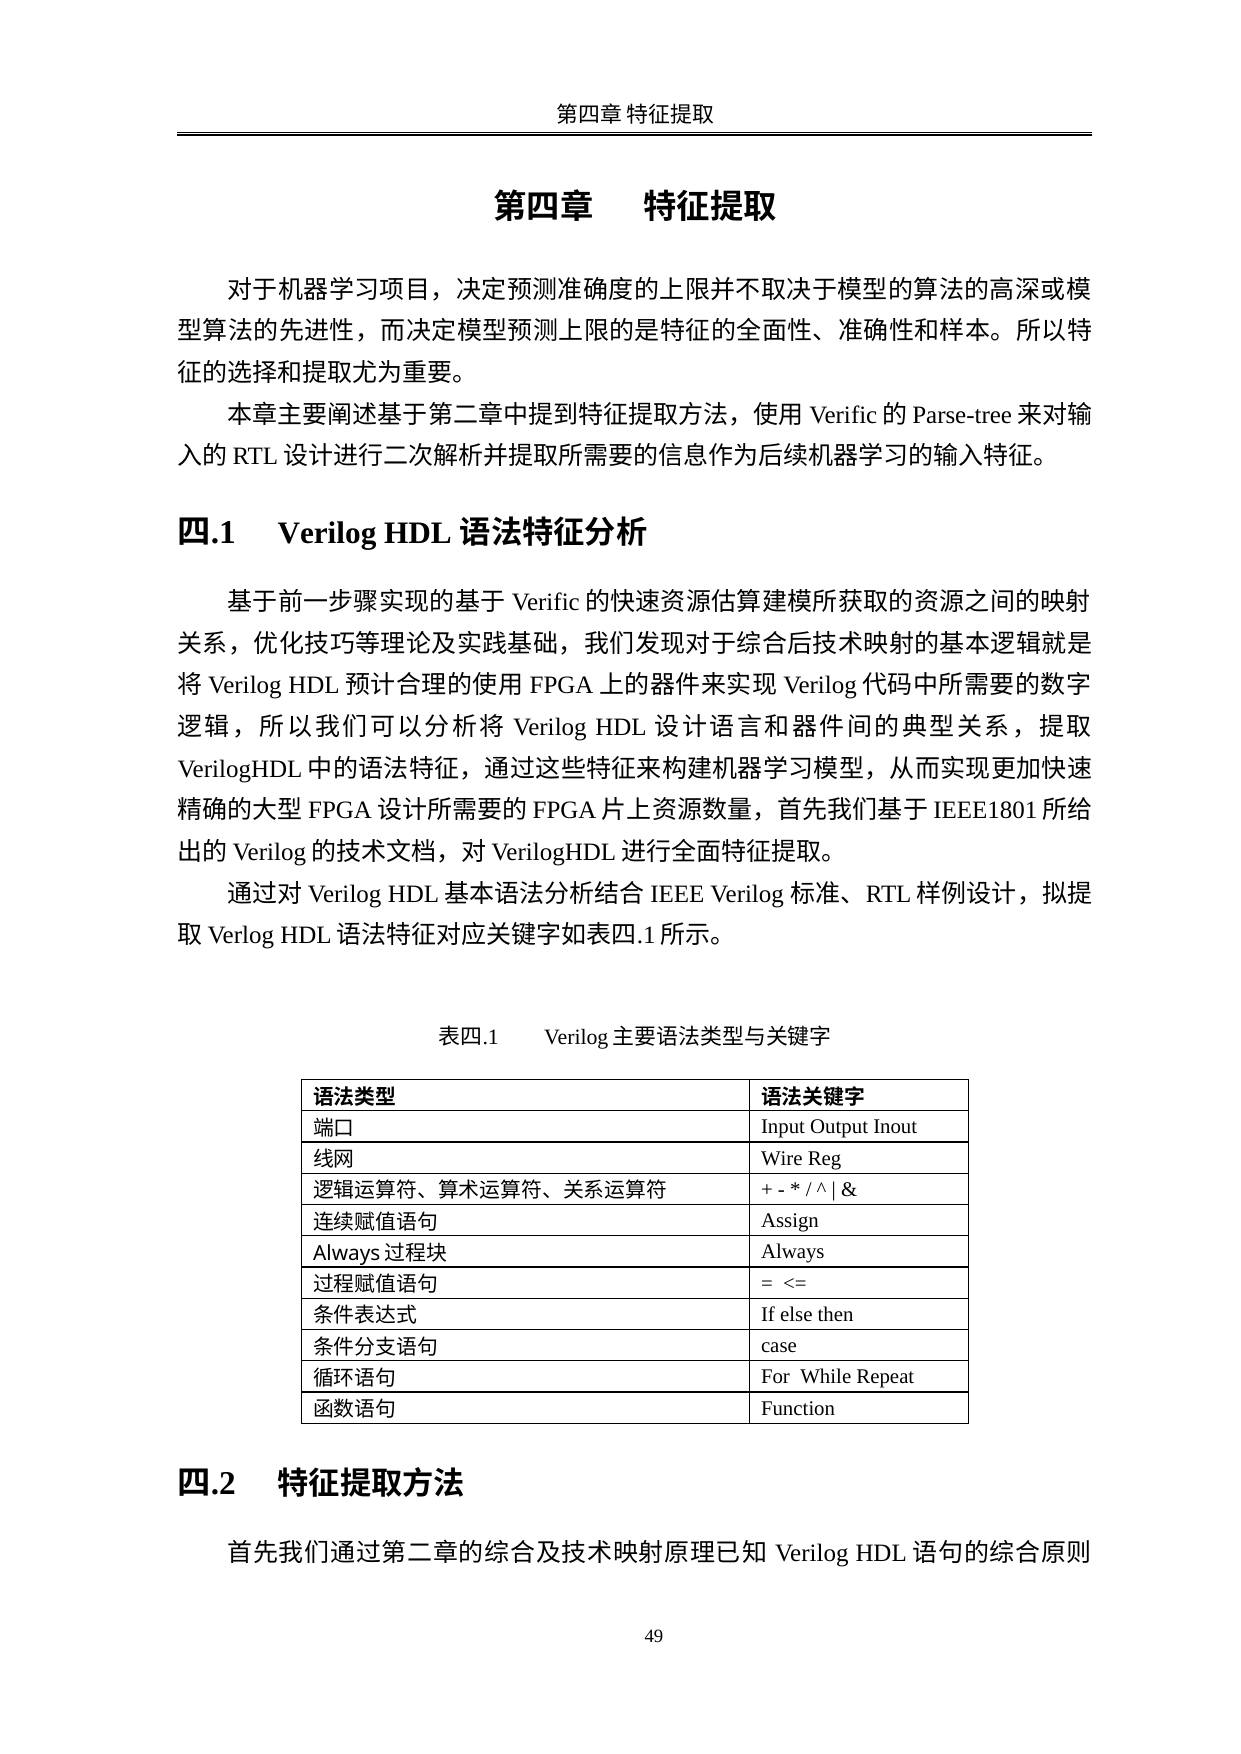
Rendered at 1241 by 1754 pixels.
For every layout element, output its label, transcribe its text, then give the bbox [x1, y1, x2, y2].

table_cell 条件表达式 [302, 1299, 749, 1329]
table_cell Wire Reg [750, 1143, 968, 1173]
subtitle Verilog HDL 语法特征分析 [177, 511, 1092, 552]
table_cell Function [750, 1393, 968, 1423]
text 通过对Verilog HDL基本语法分析结合IEEE Verilog 标准、RTL样例设计，拟提取Verlog HDL语法特征对应关键字如表4.1所示。 [177, 869, 1092, 952]
subtitle 特征提取 [177, 186, 1092, 227]
table_cell If else then [750, 1299, 968, 1329]
table_cell 线网 [302, 1143, 749, 1173]
table_cell 条件分支语句 [302, 1330, 749, 1360]
table_cell = <= [750, 1268, 968, 1298]
text 首先我们通过第二章的综合及技术映射原理已知Verilog HDL语句的综合原则及对应的FPGA片上器件的映射规则，所以我们基于以上原理，借由Verific的Parse-Tree对当前读入的Verilog设计进行二次解析,具体流程图如下： [177, 1528, 1092, 1569]
text 基于前一步骤实现的基于Verific的快速资源估算建模所获取的资源之间的映射关系，优化技巧等理论及实践基础，我们发现对于综合后技术映射的基本逻辑就是将Verilog HDL预计合理的使用FPGA上的器件来实现Verilog代码中所需要的数字逻辑，所以我们可以分析将Verilog HDL设计语言和器件间的典型关系，提取VerilogHDL中的语法特征，通过这些特征来构建机器学习模型，从而实现更加快速精确的大型FPGA设计所需要的FPGA片上资源数量，首先我们基于IEEE1801所给出的Verilog的技术文档，对VerilogHDL进行全面特征提取。 [177, 577, 1092, 869]
text Verilog主要语法类型与关键字 [177, 1019, 1092, 1051]
text 本章主要阐述基于第二章中提到特征提取方法，使用Verific的Parse-tree来对输入的RTL设计进行二次解析并提取所需要的信息作为后续机器学习的输入特征。 [177, 390, 1092, 473]
table_cell 端口 [302, 1111, 749, 1141]
table_cell Always过程块 [302, 1236, 749, 1266]
table_cell 过程赋值语句 [302, 1268, 749, 1298]
table_header 语法关键字 [750, 1080, 968, 1110]
table_cell For While Repeat [750, 1361, 968, 1391]
table_cell Assign [750, 1205, 968, 1235]
table_header 语法类型 [302, 1080, 749, 1110]
table_cell 循环语句 [302, 1361, 749, 1391]
table_cell 函数语句 [302, 1393, 749, 1423]
table_cell Input Output Inout [750, 1111, 968, 1141]
subtitle 特征提取方法 [177, 1461, 1092, 1503]
text 对于机器学习项目，决定预测准确度的上限并不取决于模型的算法的高深或模型算法的先进性，而决定模型预测上限的是特征的全面性、准确性和样本。所以特征的选择和提取尤为重要。 [177, 265, 1092, 390]
table_cell + - * / ^ | & [750, 1174, 968, 1204]
table_cell 连续赋值语句 [302, 1205, 749, 1235]
table_cell 逻辑运算符、算术运算符、关系运算符 [302, 1174, 749, 1204]
table_cell case [750, 1330, 968, 1360]
table_cell Always [750, 1236, 968, 1266]
